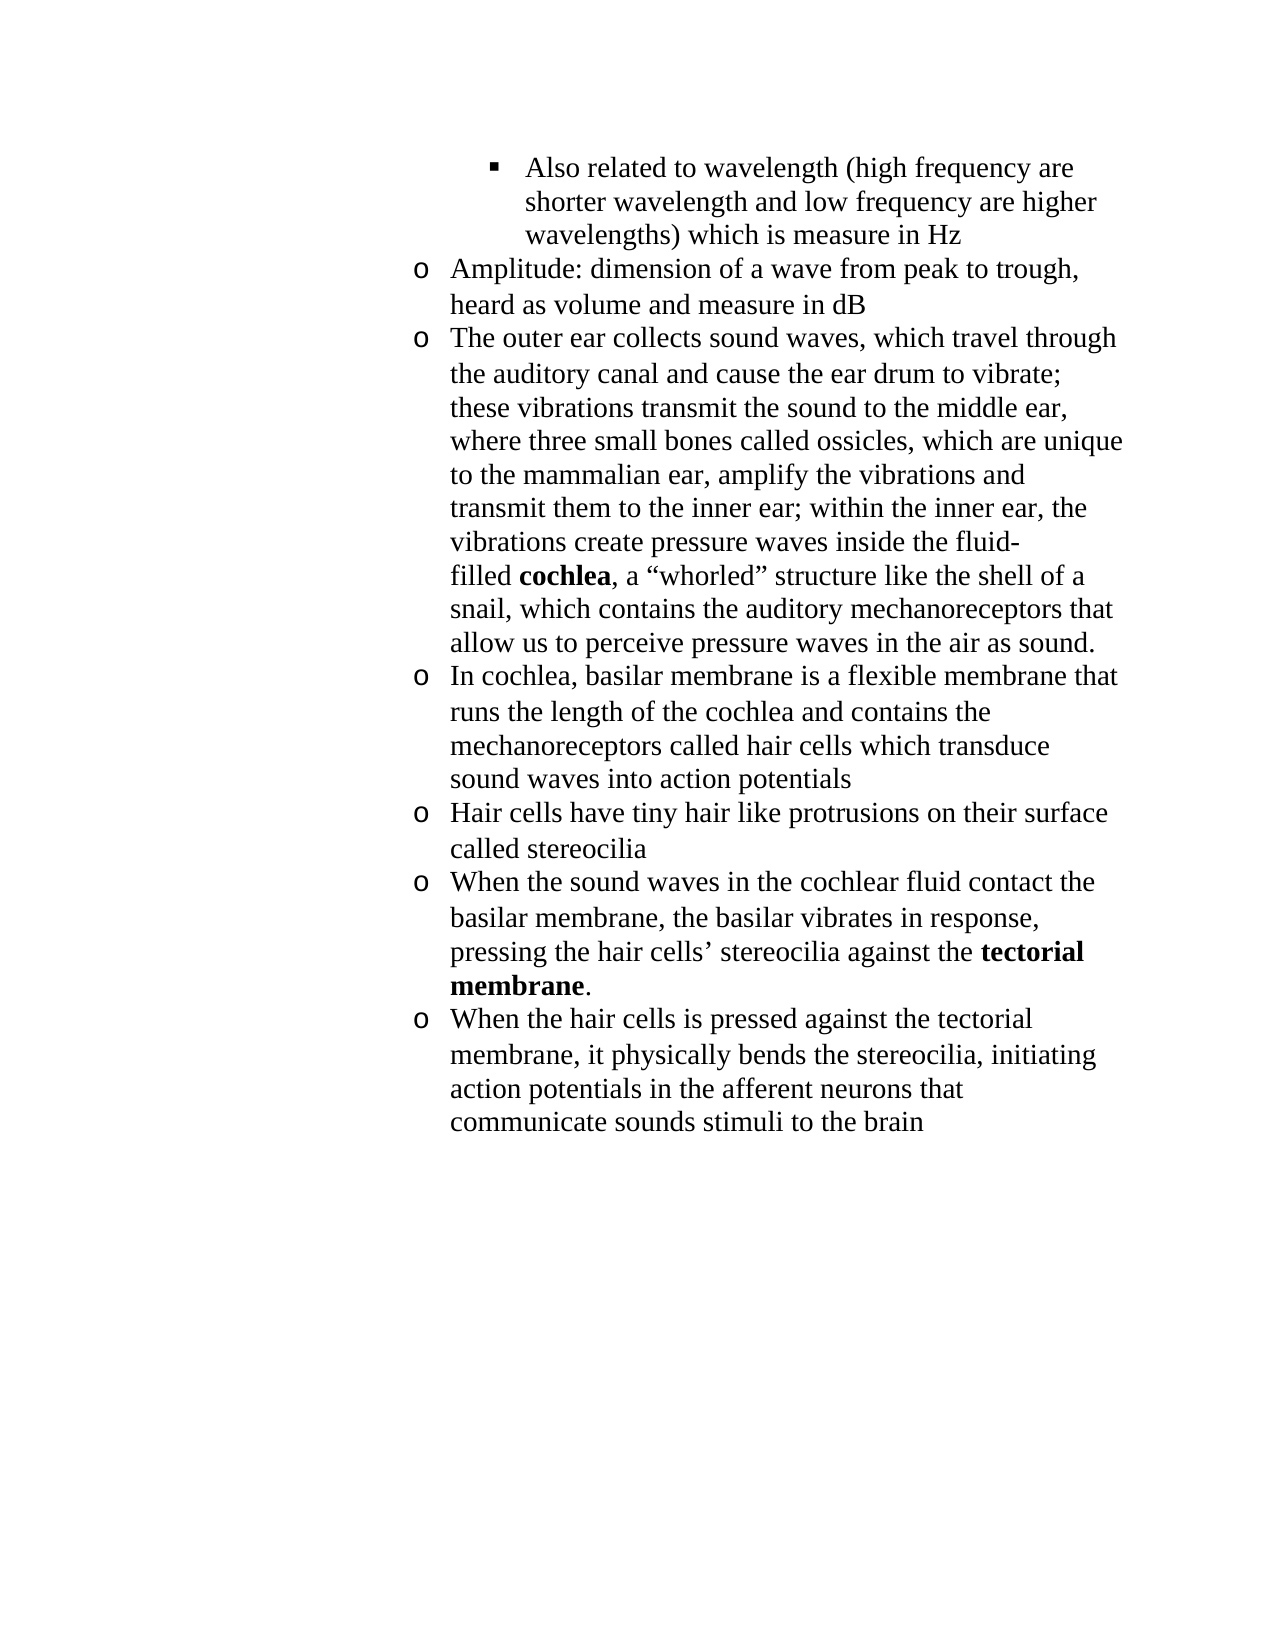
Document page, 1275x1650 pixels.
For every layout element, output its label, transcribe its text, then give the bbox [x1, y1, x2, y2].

list In cochlea, basilar membrane is a flexible membrane that runs the length of the cochlea and contains the mechanoreceptors called hair cells which transduce sound waves into action potentials [412, 658, 1125, 795]
list When the hair cells is pressed against the tectorial membrane, it physically bends the stereocilia, initiating action potentials in the afferent neurons that communicate sounds stimuli to the brain [412, 1001, 1125, 1138]
list Hair cells have tiny hair like protrusions on their surface called stereocilia [412, 795, 1125, 864]
list The outer ear collects sound waves, which travel through the auditory canal and cause the ear drum to vibrate; these vibrations transmit the sound to the middle ear, where three small bones called ossicles, which are unique to the mammalian ear, amplify the vibrations and transmit them to the inner ear; within the inner ear, the vibrations create pressure waves inside the fluid-filled cochlea, a “whorled” structure like the shell of a snail, which contains the auditory mechanoreceptors that allow us to perceive pressure waves in the air as sound. [412, 320, 1125, 658]
list Also related to wavelength (high frequency are shorter wavelength and low frequency are higher wavelengths) which is measure in Hz [487, 150, 1125, 251]
list When the sound waves in the cochlear fluid contact the basilar membrane, the basilar vibrates in response, pressing the hair cells’ stereocilia against the tectorial membrane. [412, 864, 1125, 1001]
list Amplitude: dimension of a wave from peak to trough, heard as volume and measure in dB [412, 251, 1125, 320]
